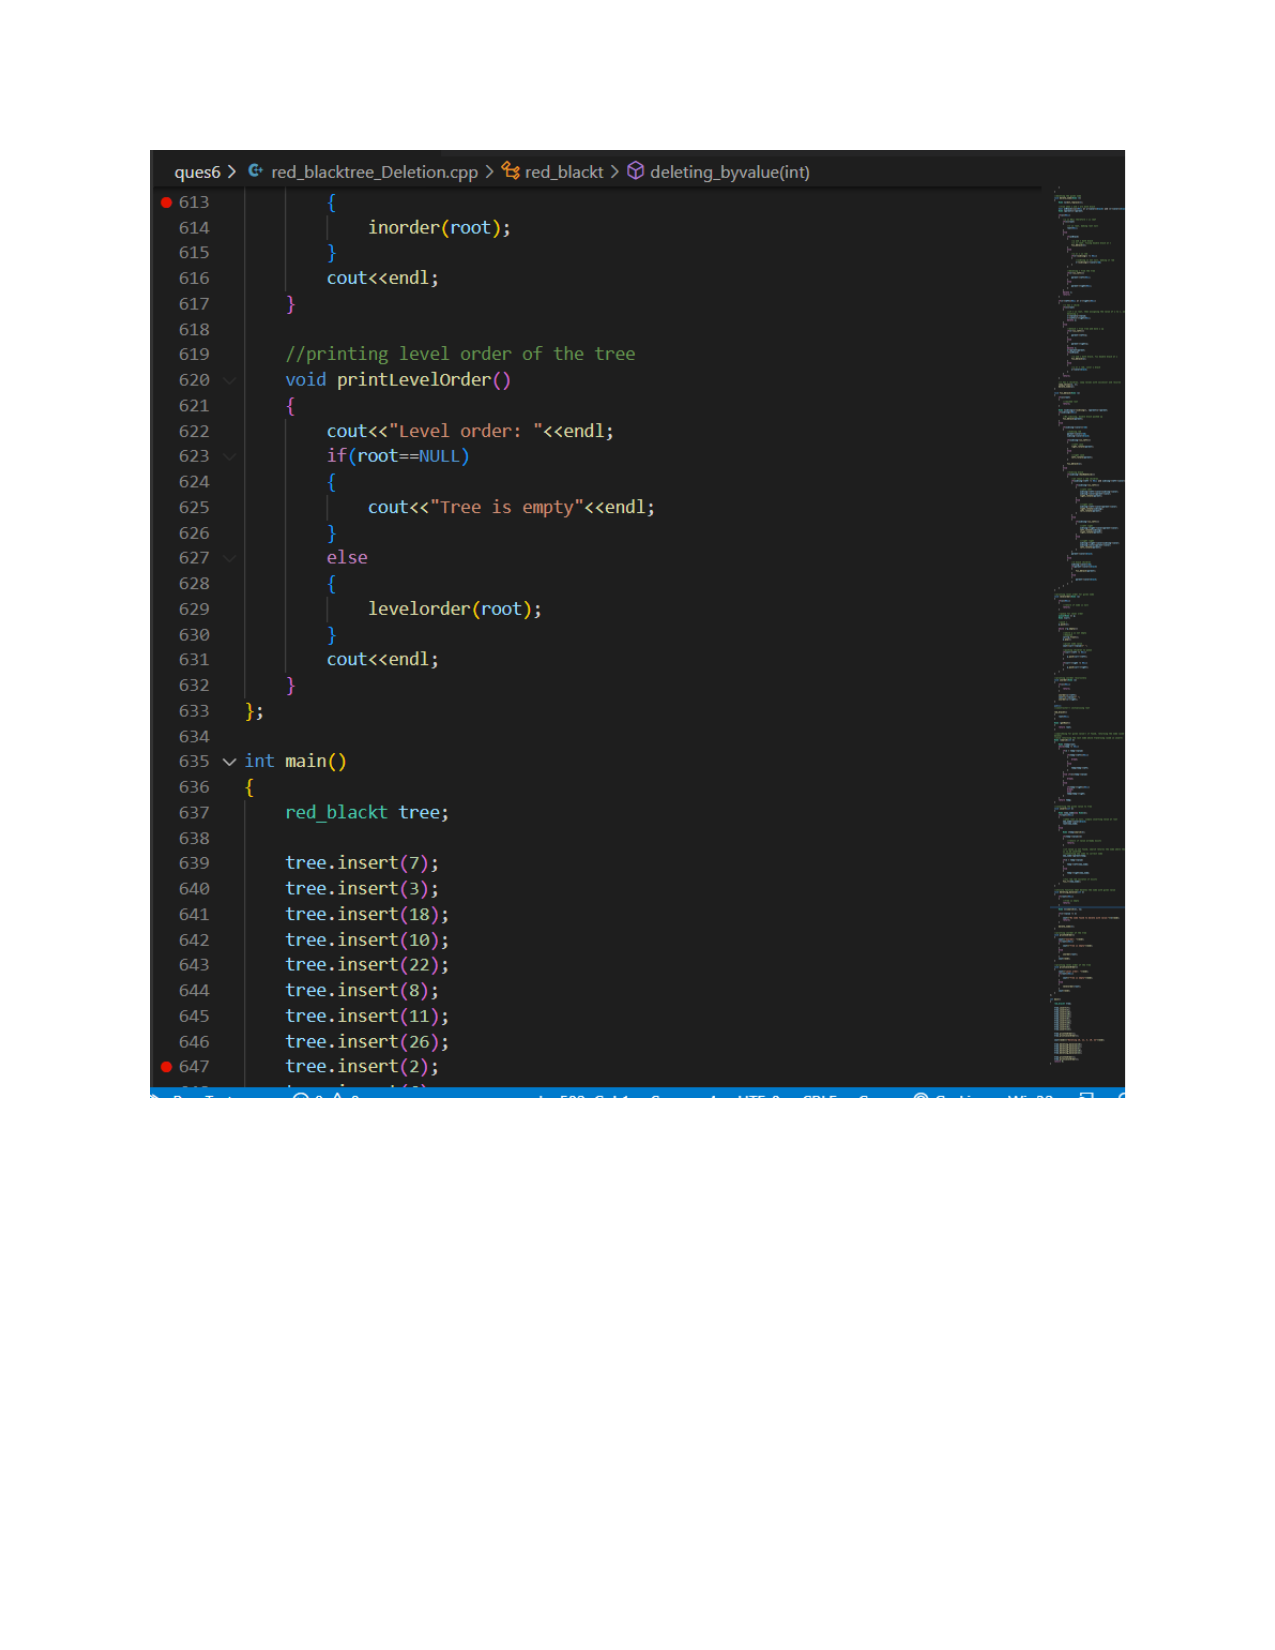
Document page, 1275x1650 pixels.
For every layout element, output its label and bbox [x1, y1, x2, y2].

picture [150, 150, 1125, 1098]
